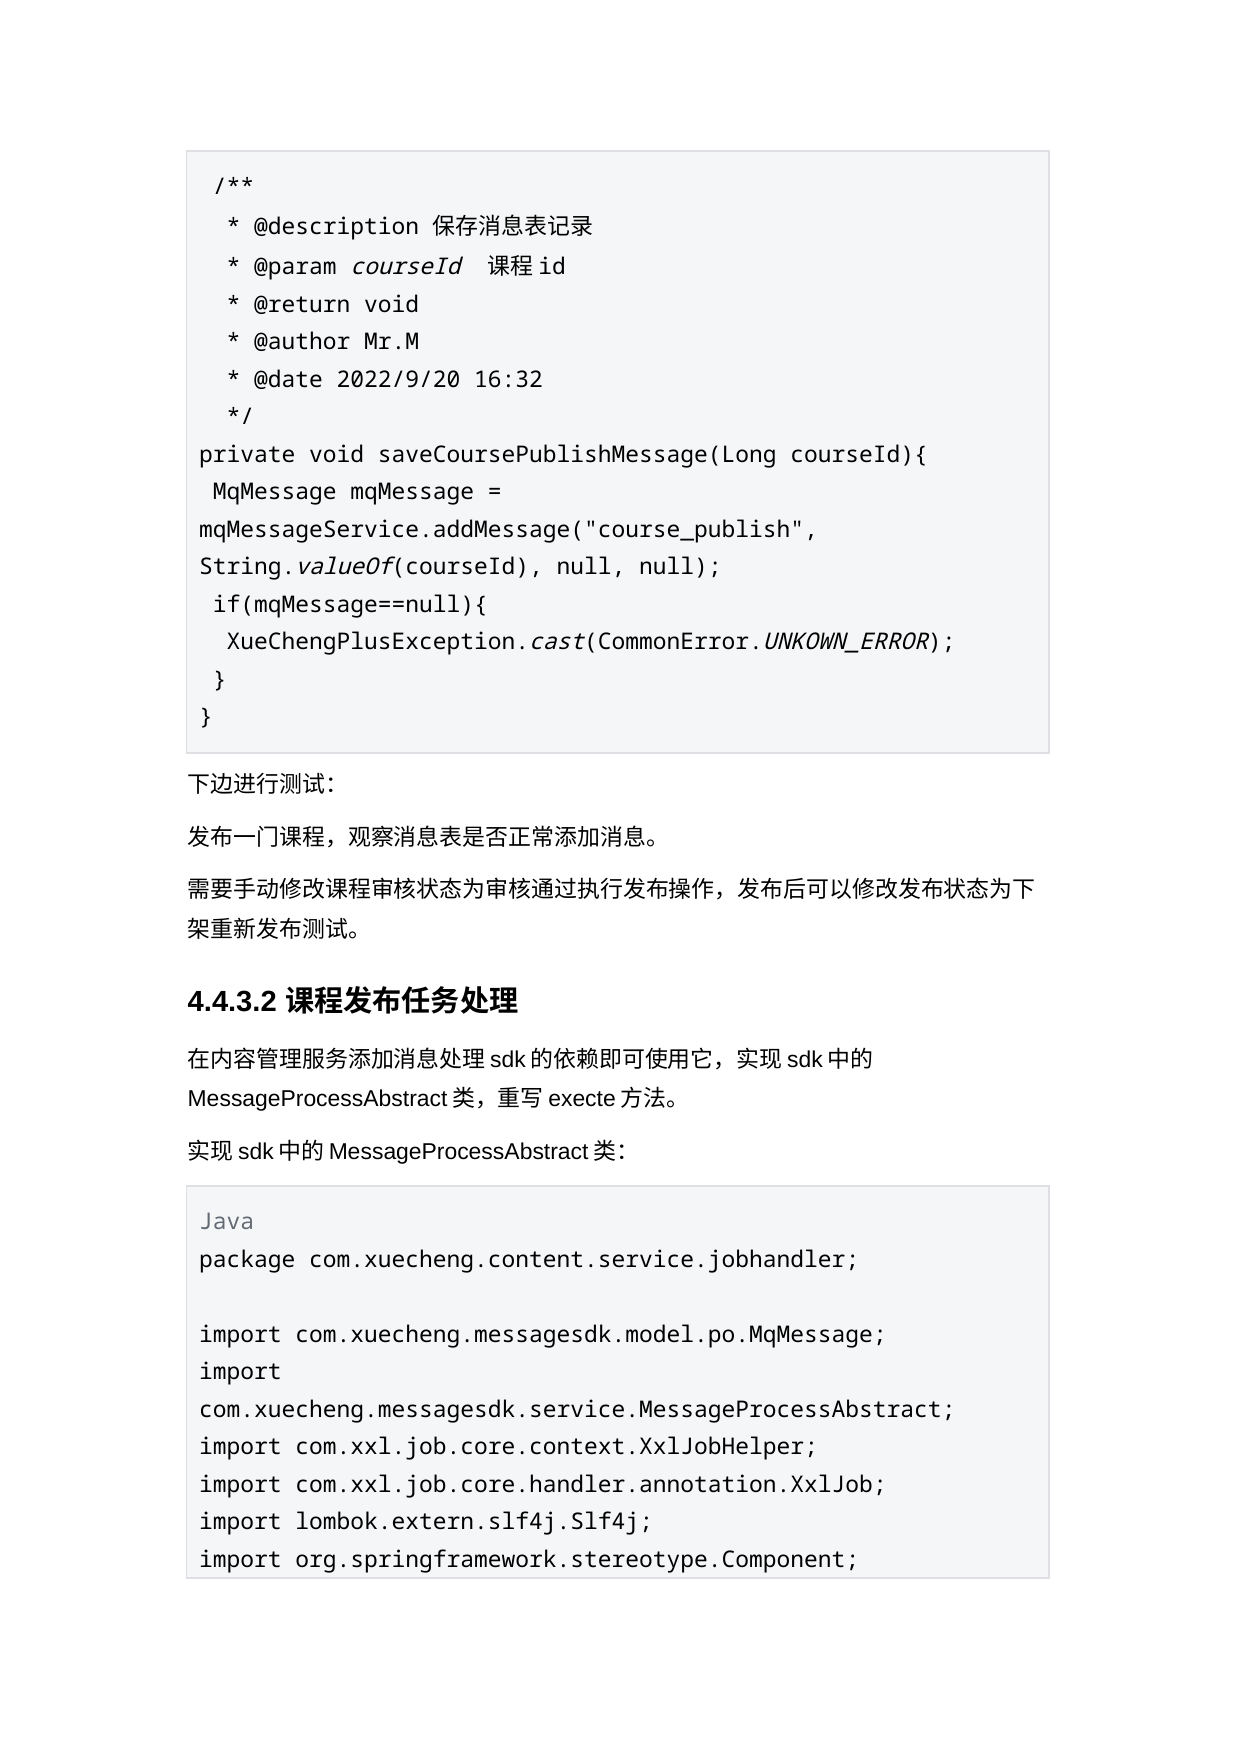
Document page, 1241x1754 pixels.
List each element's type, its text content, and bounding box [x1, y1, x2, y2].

text 4.4.3.2 课程发布任务处理 [187, 977, 1053, 1019]
text 实现sdk中的MessageProcessAbstract类： [187, 1133, 1053, 1166]
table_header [187, 152, 1048, 752]
text 下边进行测试： [187, 766, 1053, 799]
text 需要手动修改课程审核状态为审核通过执行发布操作，发布后可以修改发布状态为下架重新发布测试。 [187, 871, 1053, 944]
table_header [187, 1187, 1048, 1577]
text 发布一门课程，观察消息表是否正常添加消息。 [187, 818, 1053, 852]
text 在内容管理服务添加消息处理sdk的依赖即可使用它，实现sdk中的MessageProcessAbstract类，重写execte方法。 [187, 1041, 1053, 1113]
